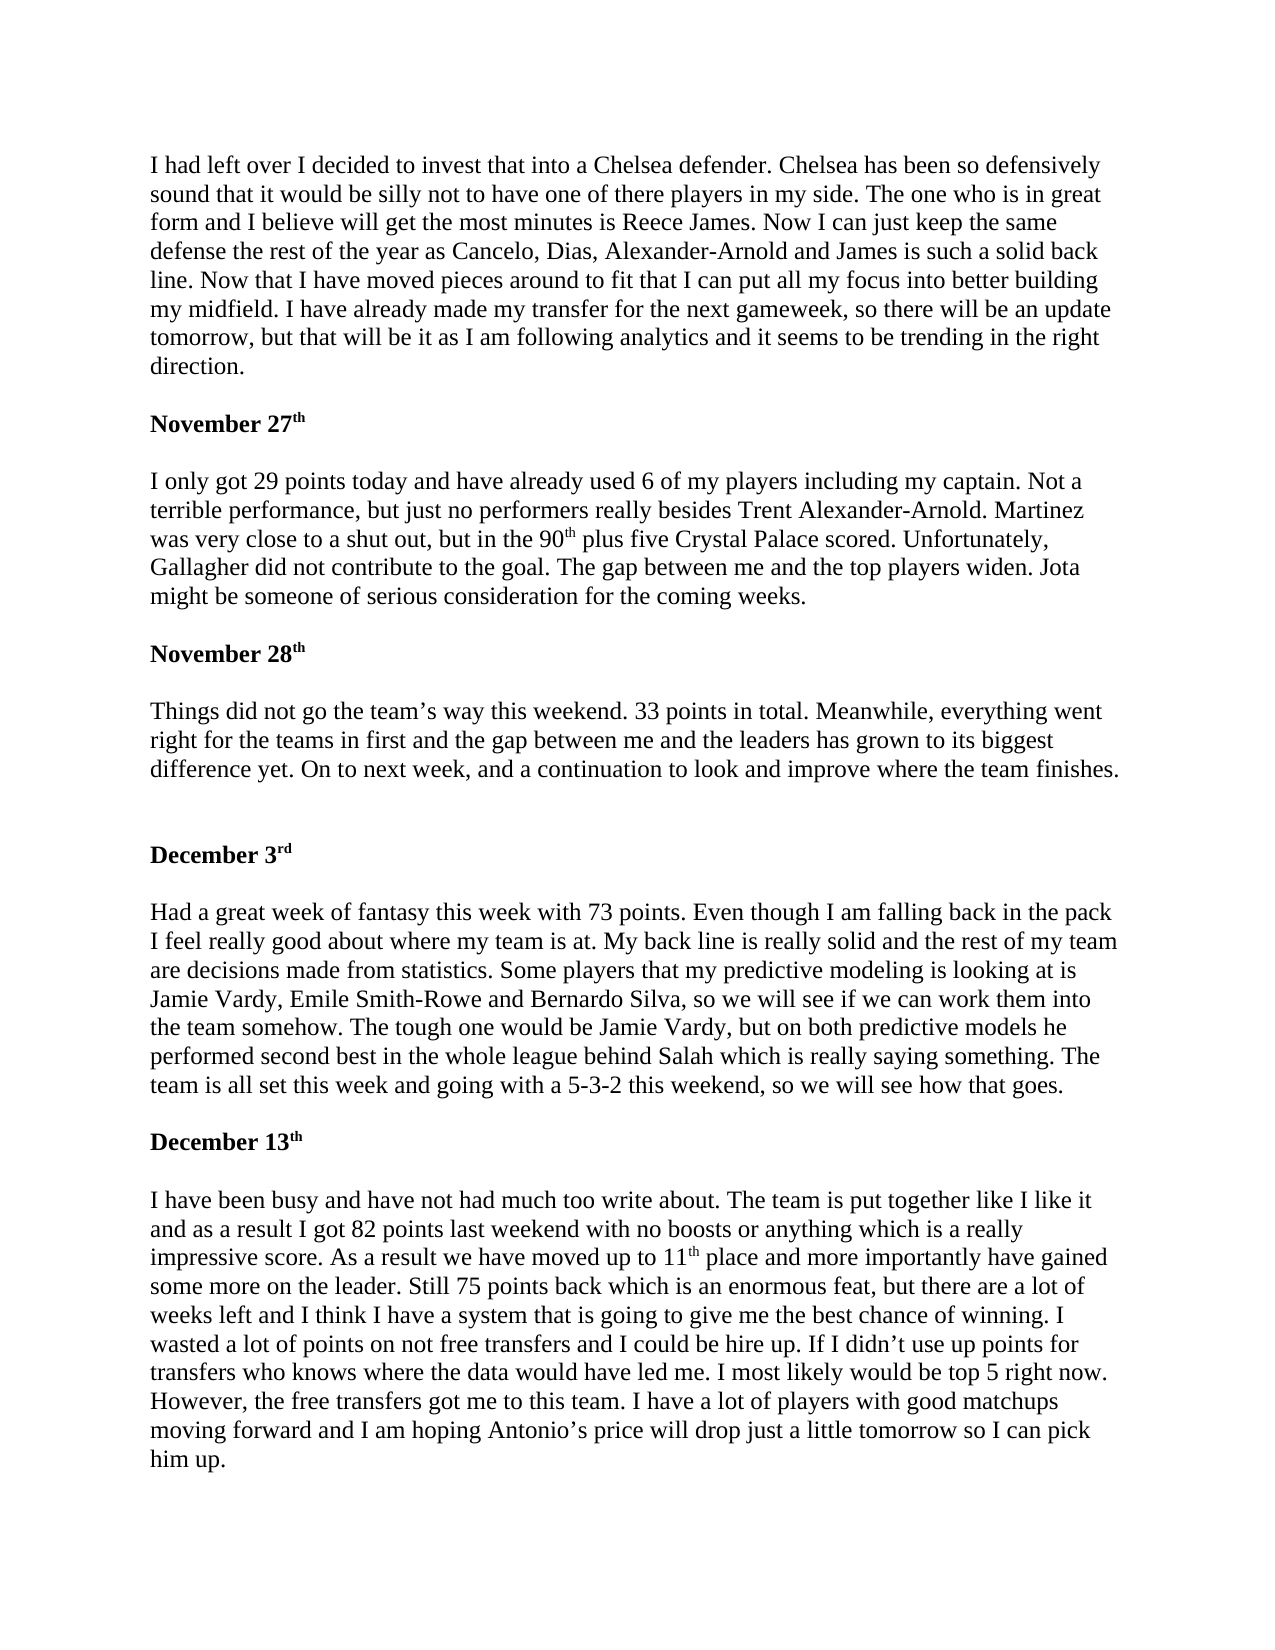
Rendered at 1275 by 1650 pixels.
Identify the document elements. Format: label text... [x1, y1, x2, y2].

text November 27th [150, 409, 1125, 437]
text I only got 29 points today and have already used 6 of my players including my captain. Not a terrible performance, but just no performers really besides Trent Alexander-Arnold. Martinez was very close to a shut out, but in the 90th plus five Crystal Palace scored. Unfortunately, Gallagher did not contribute to the goal. The gap between me and the top players widen. Jota might be someone of serious consideration for the coming weeks. [150, 466, 1125, 610]
text November 28th [150, 639, 1125, 667]
text December 3rd [150, 840, 1125, 869]
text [150, 150, 1125, 380]
text Things did not go the team’s way this weekend. 33 points in total. Meanwhile, everything went right for the teams in first and the gap between me and the leaders has grown to its biggest difference yet. On to next week, and a continuation to look and improve where the team finishes. [150, 696, 1125, 782]
text December 13th [150, 1127, 1125, 1156]
text Had a great week of fantasy this week with 73 points. Even though I am falling back in the pack I feel really good about where my team is at. My back line is really solid and the rest of my team are decisions made from statistics. Some players that my predictive modeling is looking at is Jamie Vardy, Emile Smith-Rowe and Bernardo Silva, so we will see if we can work them into the team somehow. The tough one would be Jamie Vardy, but on both predictive models he performed second best in the whole league behind Salah which is really saying something. The team is all set this week and going with a 5-3-2 this weekend, so we will see how that goes. [150, 897, 1125, 1099]
text I have been busy and have not had much too write about. The team is put together like I like it and as a result I got 82 points last weekend with no boosts or anything which is a really impressive score. As a result we have moved up to 11th place and more importantly have gained some more on the leader. Still 75 points back which is an enormous feat, but there are a lot of weeks left and I think I have a system that is going to give me the best chance of winning. I wasted a lot of points on not free transfers and I could be hire up. If I didn’t use up points for transfers who knows where the data would have led me. I most likely would be top 5 right now. However, the free transfers got me to this team. I have a lot of players with good matchups moving forward and I am hoping Antonio’s price will drop just a little tomorrow so I can pick him up. [150, 1185, 1125, 1472]
